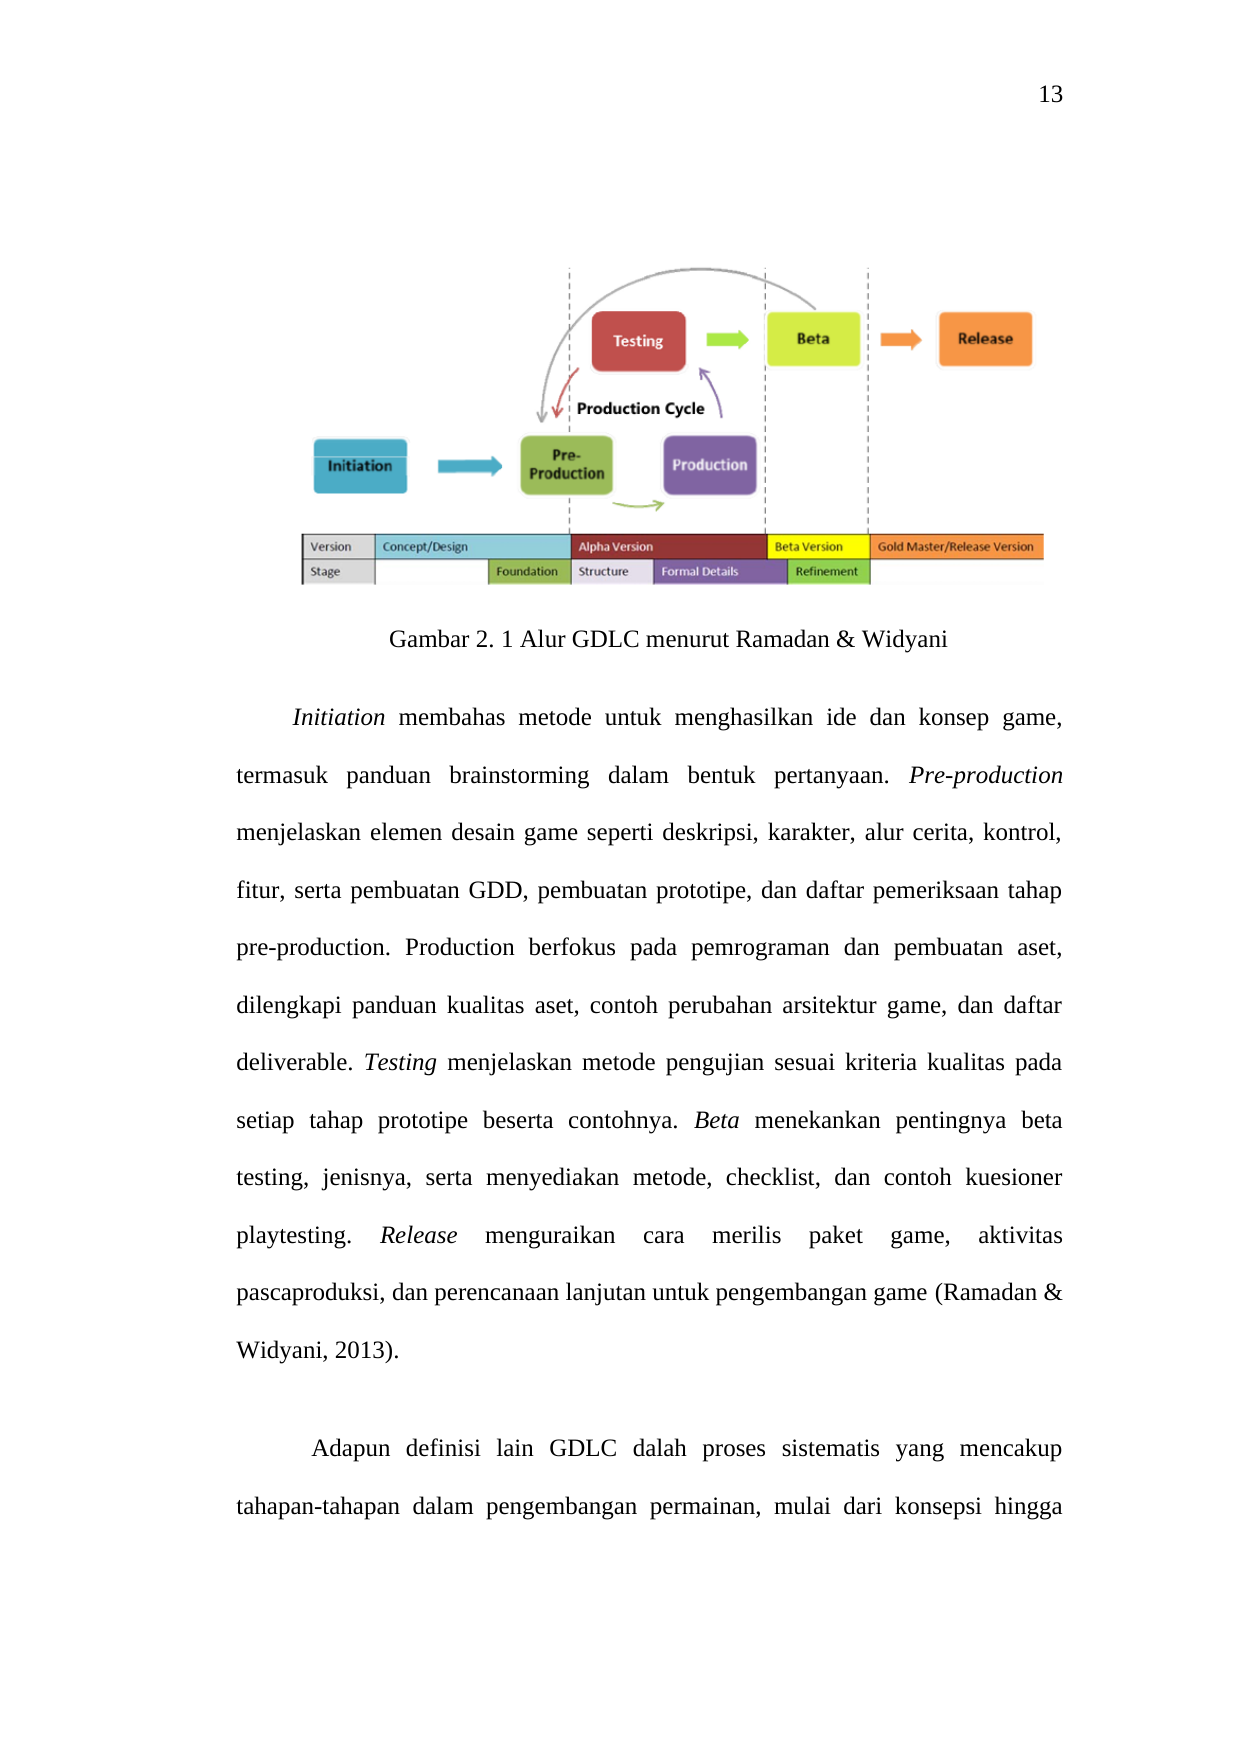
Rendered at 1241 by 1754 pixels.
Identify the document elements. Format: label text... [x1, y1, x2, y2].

text Initiation membahas metode untuk menghasilkan ide dan konsep game, termasuk panduan brainstorming dalam bentuk pertanyaan. Pre-production menjelaskan elemen desain game seperti deskripsi, karakter, alur cerita, kontrol, fitur, serta pembuatan GDD, pembuatan prototipe, dan daftar pemeriksaan tahap pre-production. Production berfokus pada pemrograman dan pembuatan aset, dilengkapi panduan kualitas aset, contoh perubahan arsitektur game, dan daftar deliverable. Testing menjelaskan metode pengujian sesuai kriteria kualitas pada setiap tahap prototipe beserta contohnya. Beta menekankan pentingnya beta testing, jenisnya, serta menyediakan metode, checklist, dan contoh kuesioner playtesting. Release menguraikan cara merilis paket game, aktivitas pascaproduksi, dan perencanaan lanjutan untuk pengembangan game (Ramadan & Widyani, 2013). [236, 702, 1063, 1363]
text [236, 1433, 1063, 1520]
picture [273, 236, 1101, 591]
